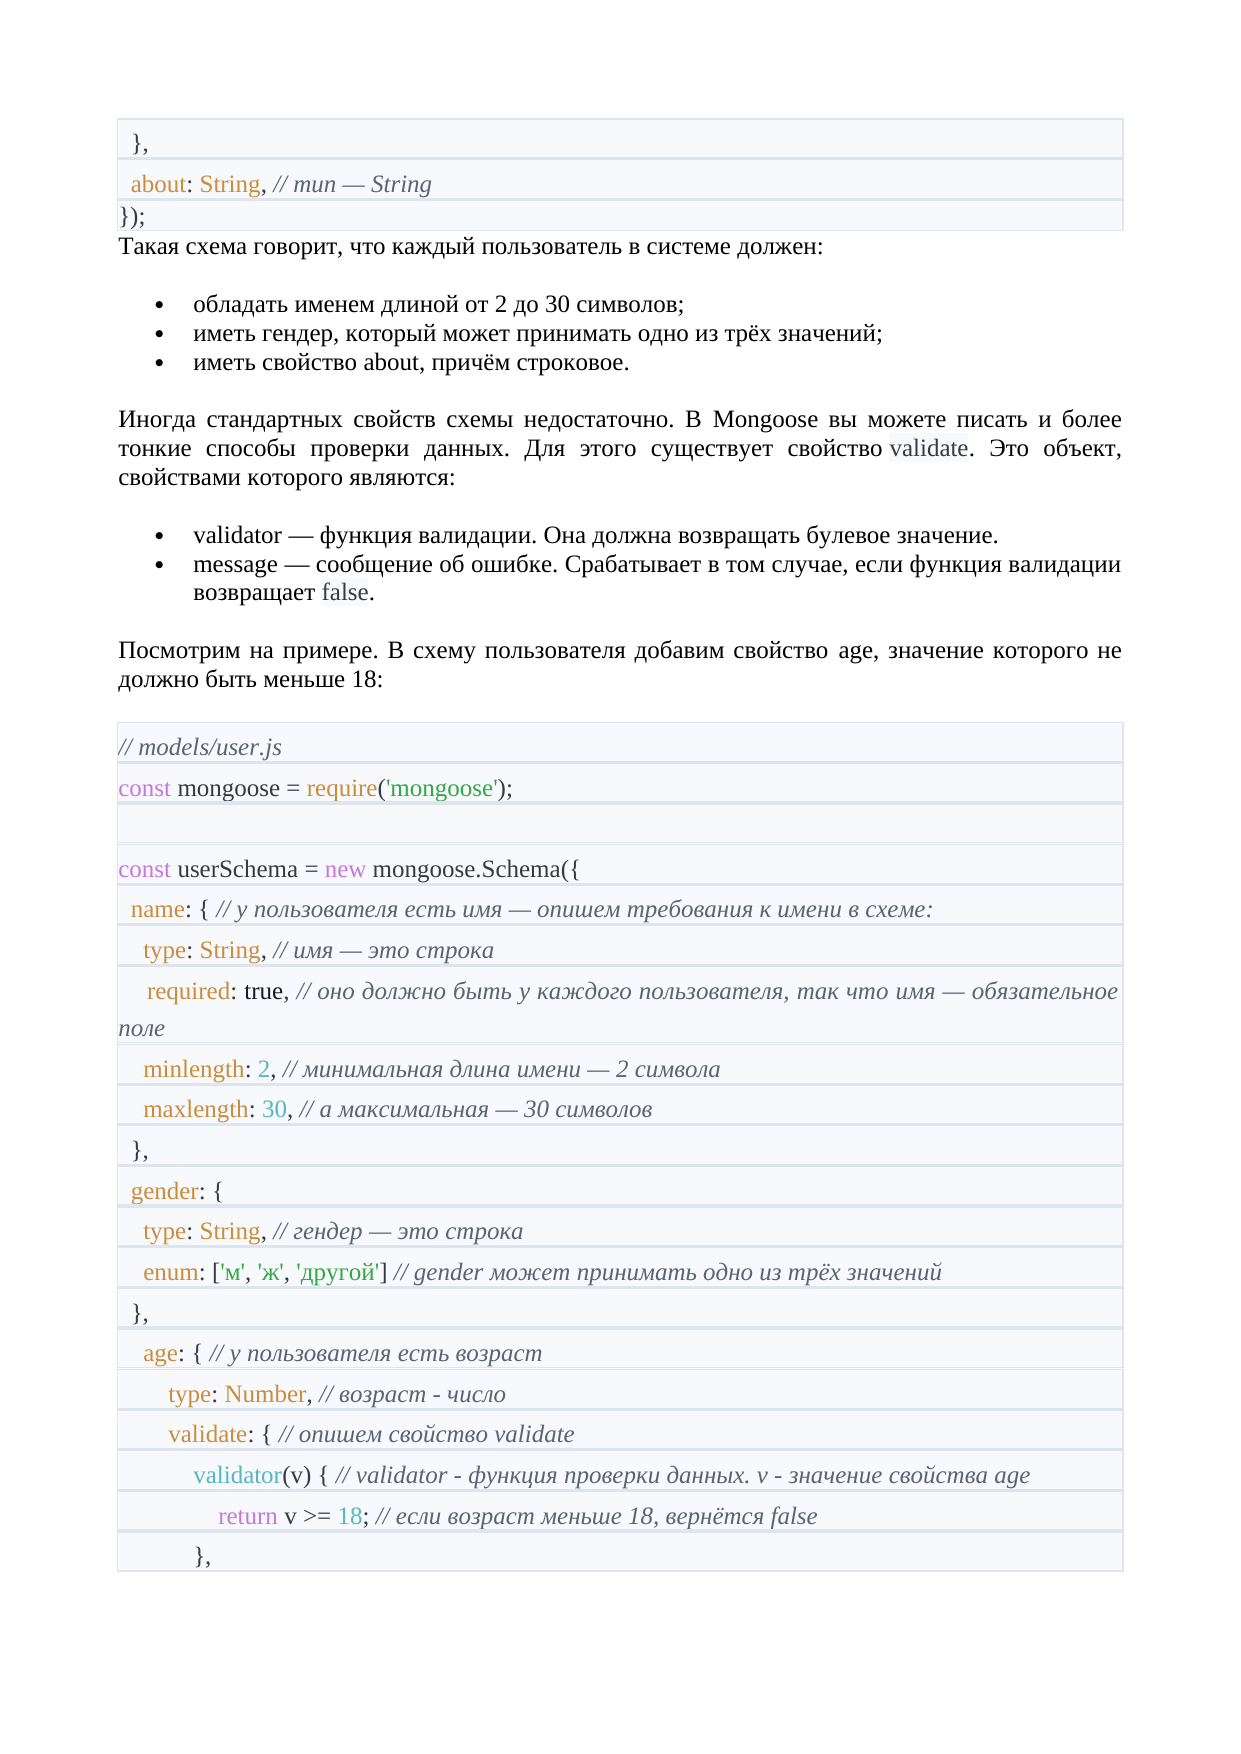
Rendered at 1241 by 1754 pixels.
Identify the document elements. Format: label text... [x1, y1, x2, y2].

list validator — функция валидации. Она должна возвращать булевое значение. [156, 520, 1122, 549]
text type: Number, // возраст - число [118, 1370, 1122, 1408]
text validator(v) { // validator - функция проверки данных. v - значение свойства age [118, 1451, 1122, 1489]
text const mongoose = require('mongoose'); [118, 764, 1122, 801]
text }, [118, 1289, 1122, 1326]
text validate: { // опишем свойство validate [118, 1411, 1122, 1448]
text // models/user.js [118, 723, 1122, 761]
text enum: ['м', 'ж', 'другой'] // gender может принимать одно из трёх значений [118, 1248, 1122, 1286]
text Иногда стандартных свойств схемы недостаточно. В Mongoose вы можете писать и более тонкие способы проверки данных. Для этого существует свойство validate. Это объект, свойствами которого являются: [118, 404, 1122, 491]
text Такая схема говорит, что каждый пользователь в системе должен: [118, 231, 1122, 260]
list иметь гендер, который может принимать одно из трёх значений; [156, 318, 1122, 347]
text name: { // у пользователя есть имя — опишем требования к имени в схеме: [118, 886, 1122, 923]
list message — сообщение об ошибке. Срабатывает в том случае, если функция валидации возвращает false. [156, 549, 1122, 606]
text about: String, // тип — String [118, 160, 1122, 198]
text }, [118, 1533, 1122, 1570]
text }, [118, 1126, 1122, 1164]
text minlength: 2, // минимальная длина имени — 2 символа [118, 1045, 1122, 1083]
text }, [118, 120, 1122, 157]
text return v >= 18; // если возраст меньше 18, вернётся false [118, 1492, 1122, 1529]
text age: { // у пользователя есть возраст [118, 1330, 1122, 1367]
text gender: { [118, 1167, 1122, 1204]
list иметь свойство about, причём строковое. [156, 347, 1122, 375]
list обладать именем длиной от 2 до 30 символов; [156, 289, 1122, 318]
text type: String, // гендер — это строка [118, 1208, 1122, 1245]
text required: true, // оно должно быть у каждого пользователя, так что имя — обязательное поле [118, 967, 1122, 1042]
text const userSchema = new mongoose.Schema({ [118, 845, 1122, 883]
text Посмотрим на примере. В схему пользователя добавим свойство age, значение которого не должно быть меньше 18: [118, 635, 1122, 693]
text }); [118, 201, 1122, 230]
text type: String, // имя — это строка [118, 926, 1122, 964]
text maxlength: 30, // а максимальная — 30 символов [118, 1086, 1122, 1123]
